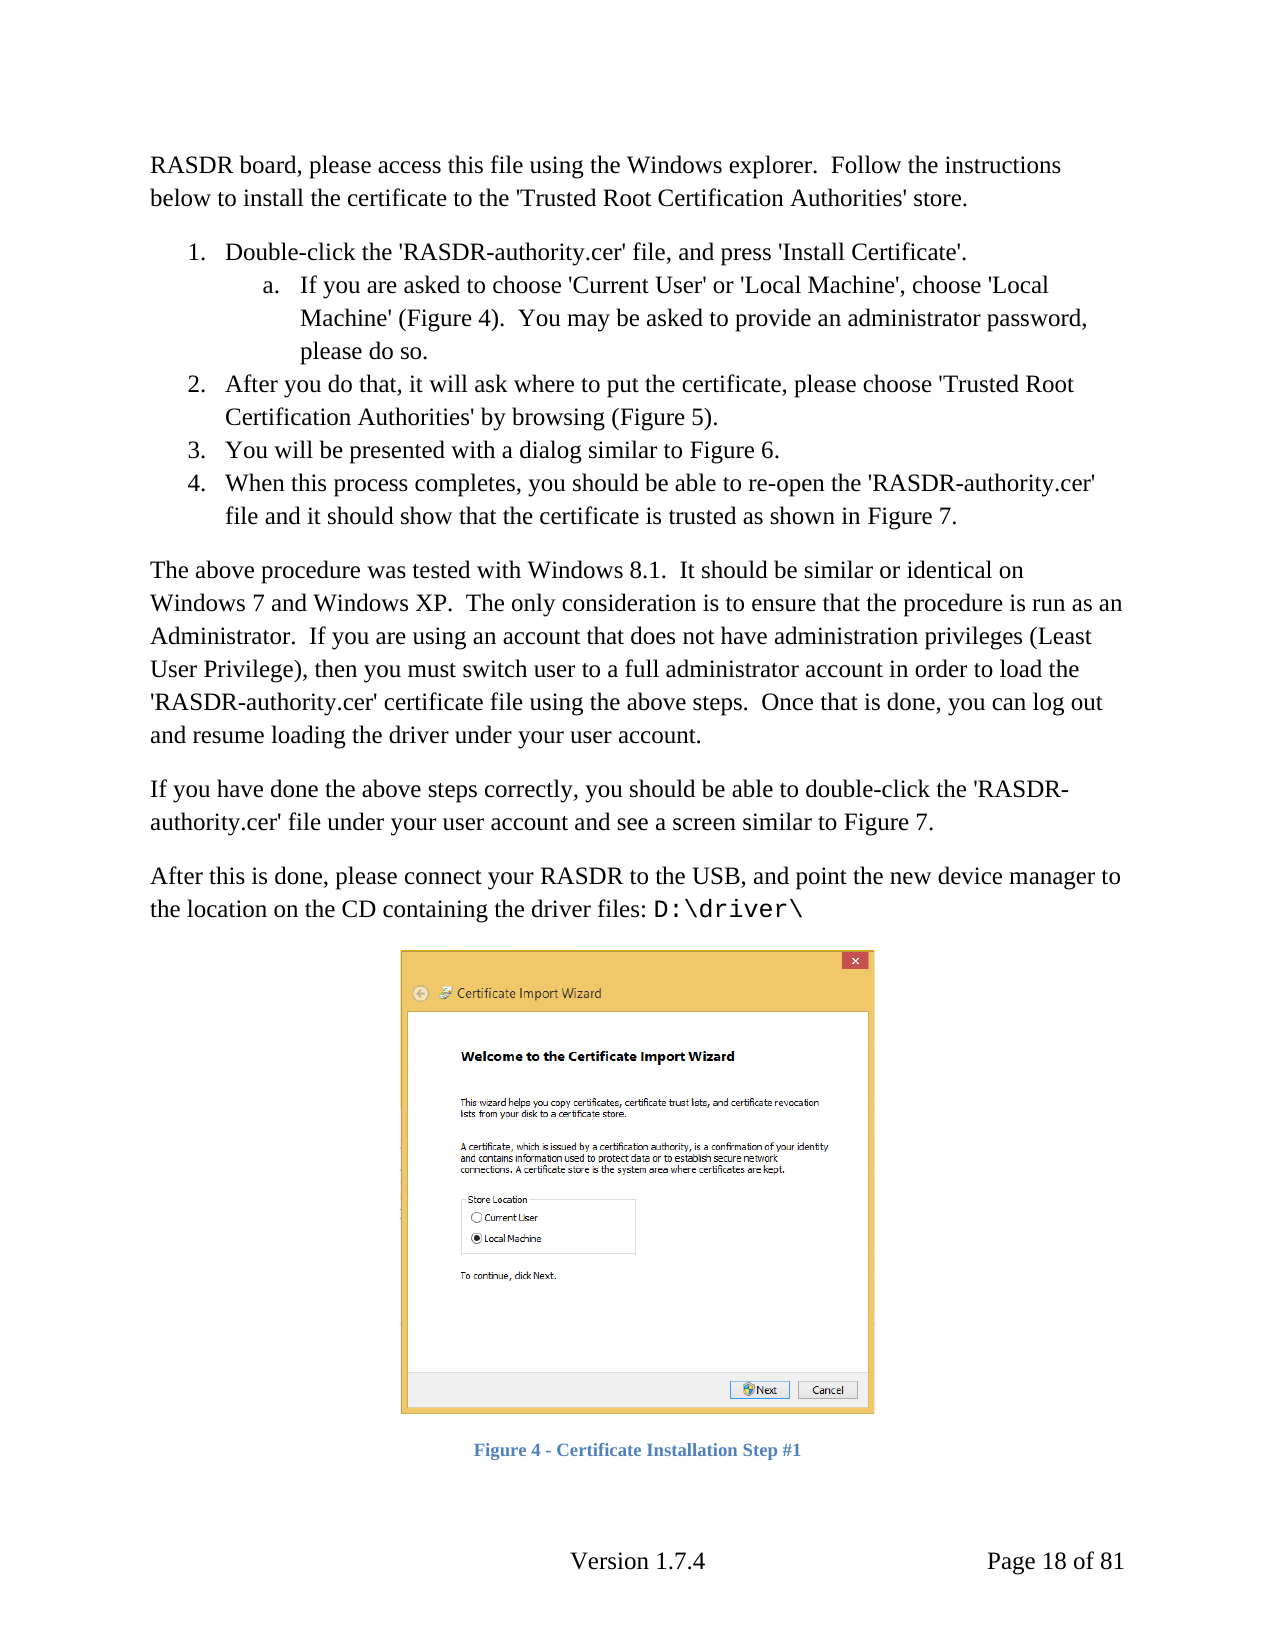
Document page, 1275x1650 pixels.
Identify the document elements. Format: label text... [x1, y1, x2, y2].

list Double-click the 'RASDR-authority.cer' file, and press 'Install Certificate'. [187, 237, 1125, 266]
text The above procedure was tested with Windows 8.1. It should be similar or identical on Windows 7 and Windows XP. The only consideration is to ensure that the procedure is run as an Administrator. If you are using an account that does not have administration privileges (Least User Privilege), then you must switch user to a full administrator account in order to load the 'RASDR-authority.cer' certificate file using the above steps. Once that is done, you can log out and resume loading the driver under your user account. [150, 555, 1125, 749]
list After you do that, it will ask where to put the certificate, please choose 'Trusted Root Certification Authorities' by browsing (Figure 5). [187, 369, 1125, 431]
list When this process completes, you should be able to re-open the 'RASDR-authority.cer' file and it should show that the certificate is trusted as shown in Figure 7. [187, 468, 1125, 530]
list You will be presented with a dialog similar to Figure 6. [187, 435, 1125, 464]
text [150, 150, 1125, 212]
picture [400, 950, 875, 1414]
text If you have done the above steps correctly, you should be able to double-click the 'RASDR-authority.cer' file under your user account and see a screen similar to Figure 7. [150, 774, 1125, 836]
text After this is done, please connect your RASDR to the USB, and point the new device manager to the location on the CD containing the driver files: D:\driver\ [150, 861, 1125, 924]
list If you are asked to choose 'Current User' or 'Local Machine', choose 'Local Machine' (Figure 4). You may be asked to provide an administrator password, please do so. [262, 270, 1125, 365]
